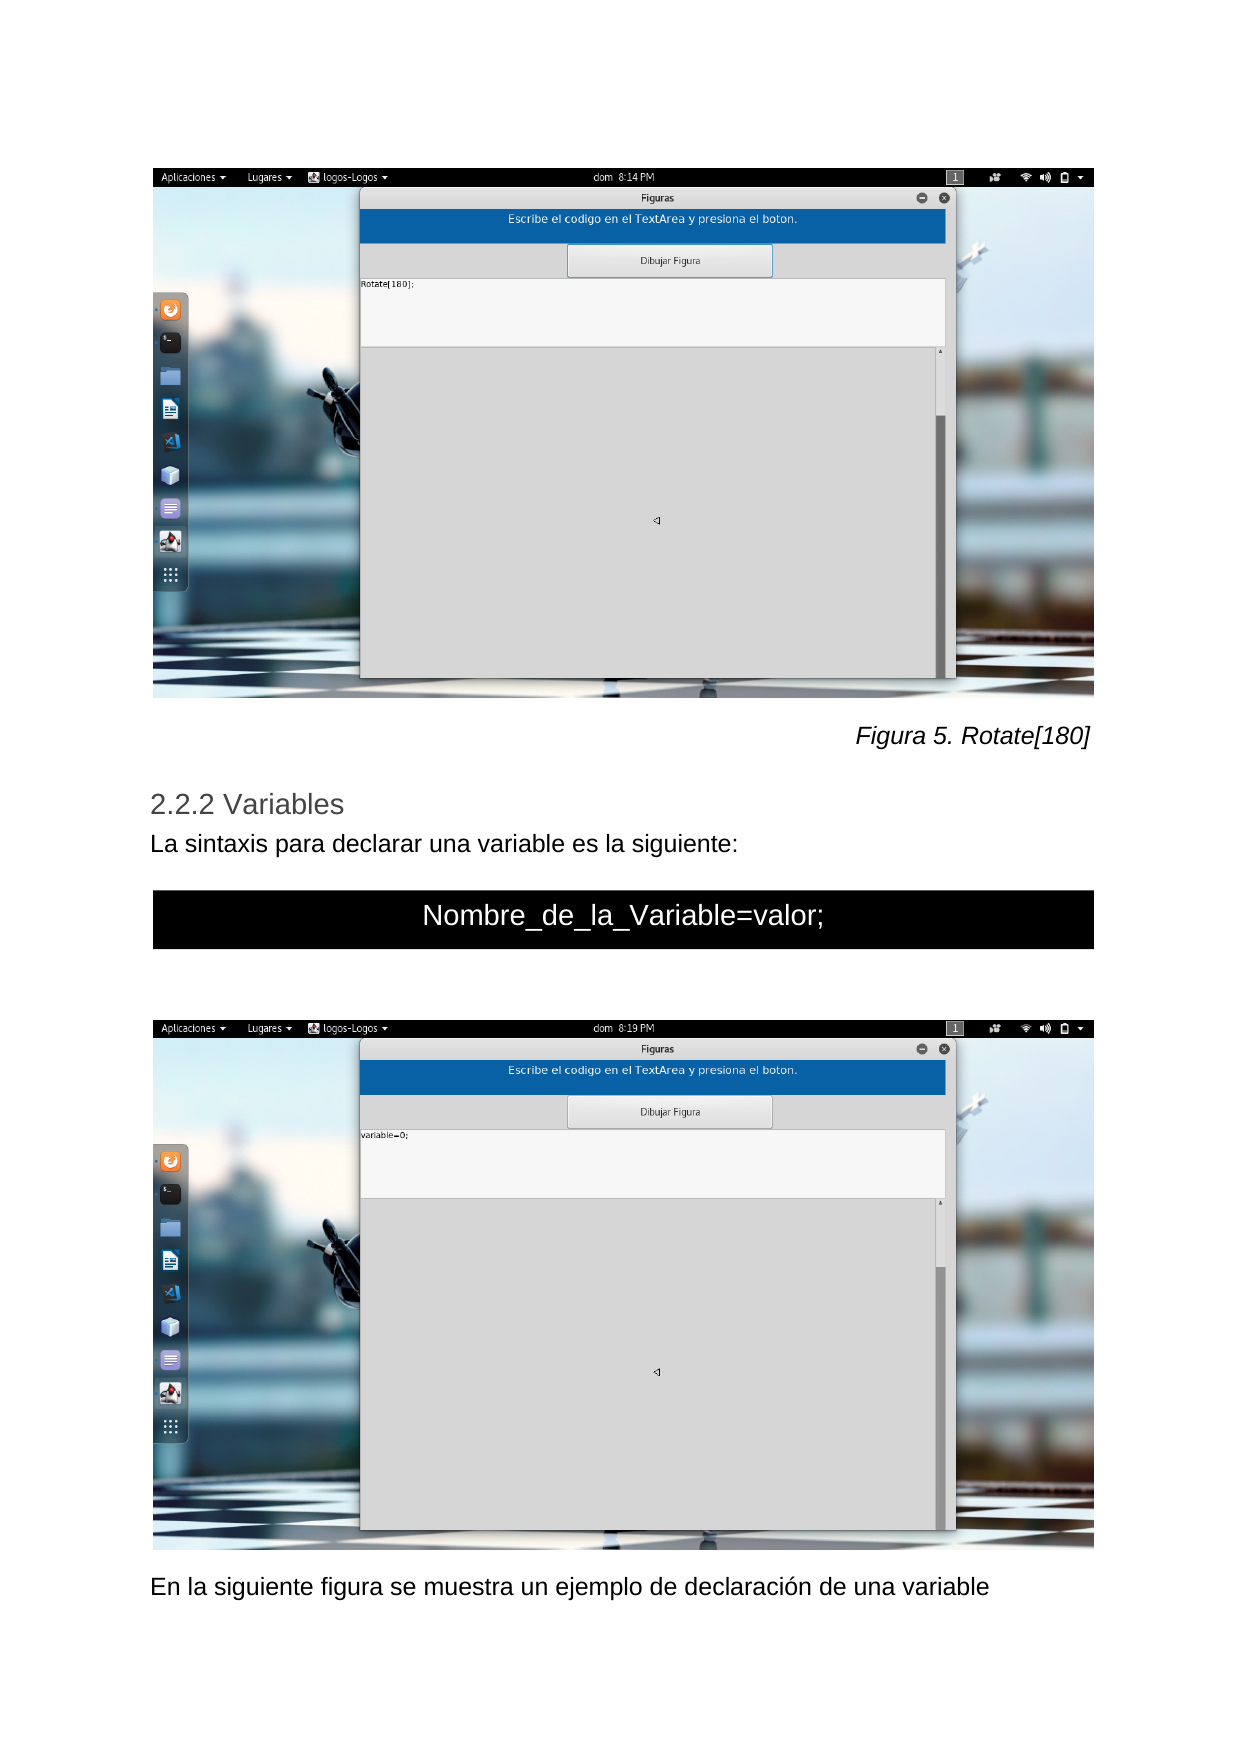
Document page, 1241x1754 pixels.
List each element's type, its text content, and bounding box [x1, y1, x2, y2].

text La sintaxis para declarar una variable es la siguiente: [150, 829, 1090, 858]
subtitle 2.2.2 Variables [150, 787, 1090, 821]
picture [153, 1020, 1094, 1550]
picture [153, 168, 1094, 698]
